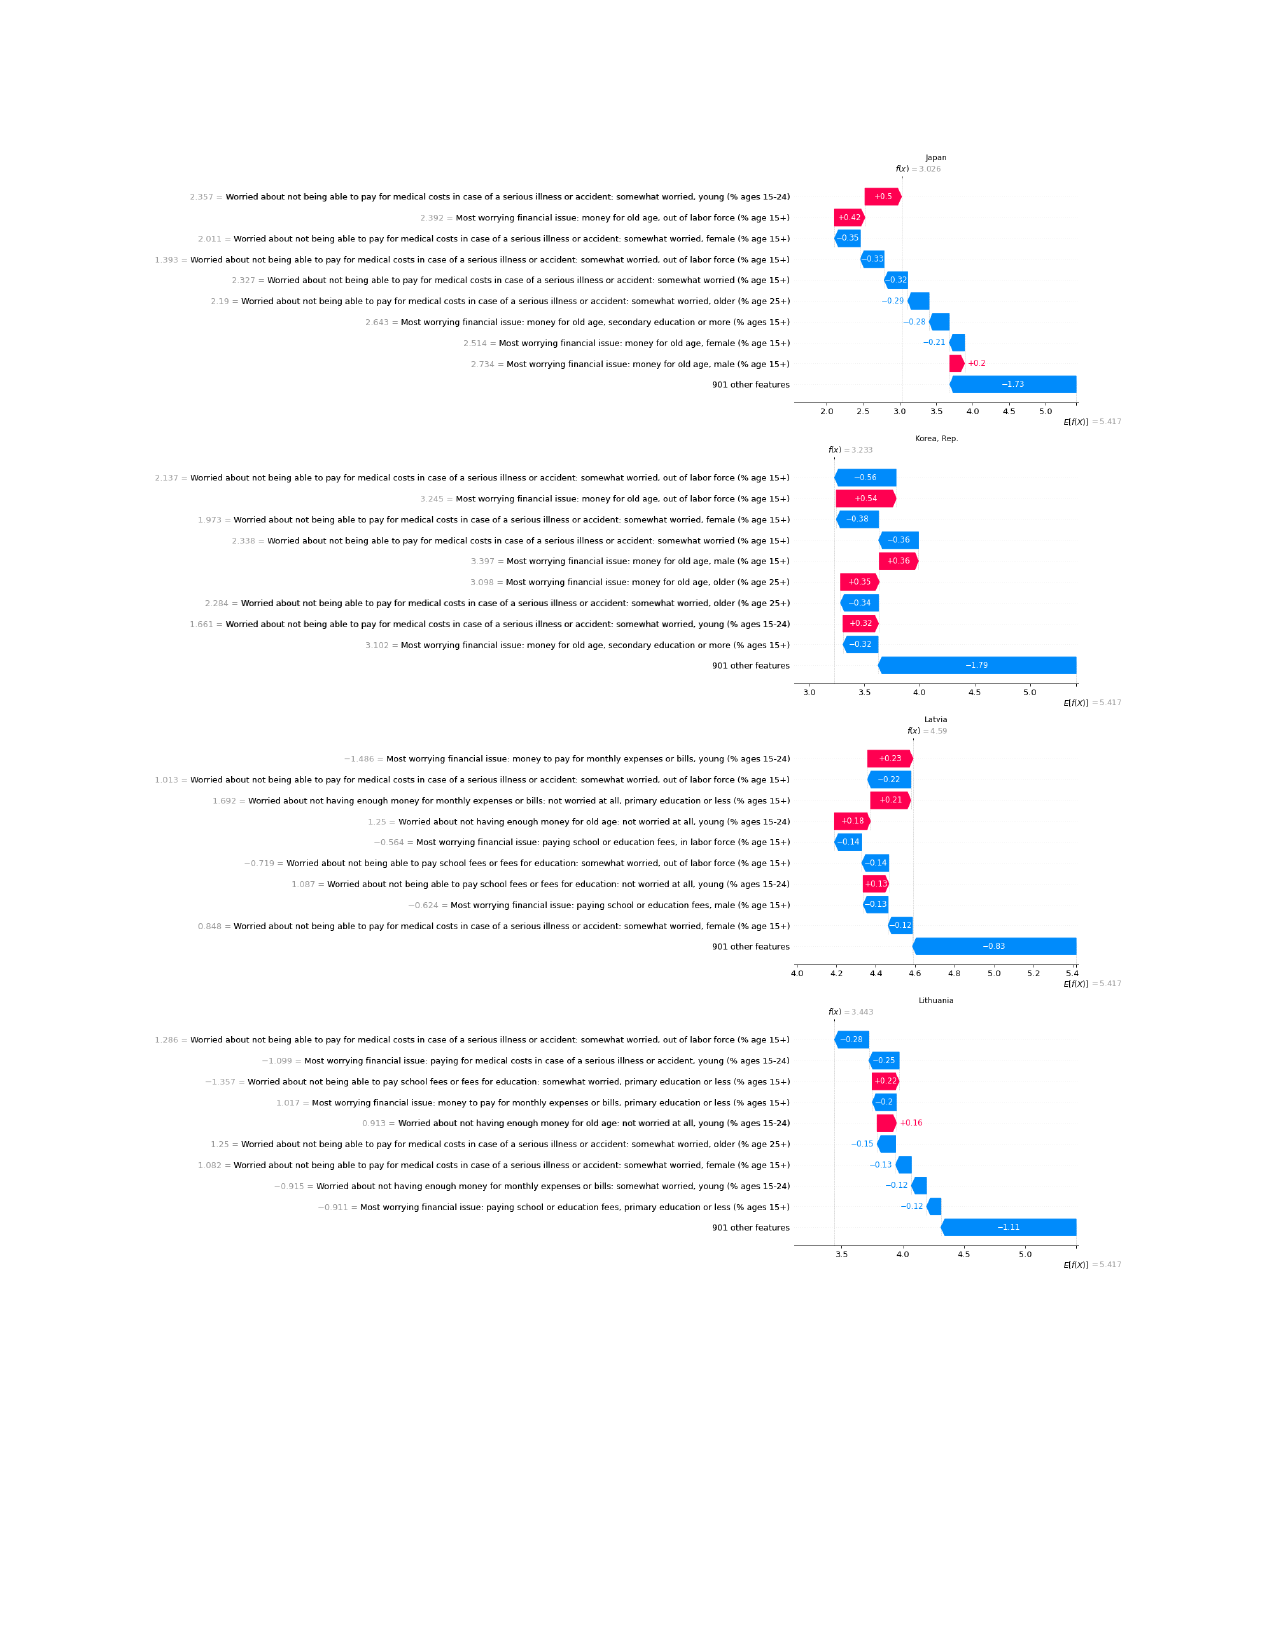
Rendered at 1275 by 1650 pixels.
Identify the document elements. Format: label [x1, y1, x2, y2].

picture [150, 150, 1125, 1274]
